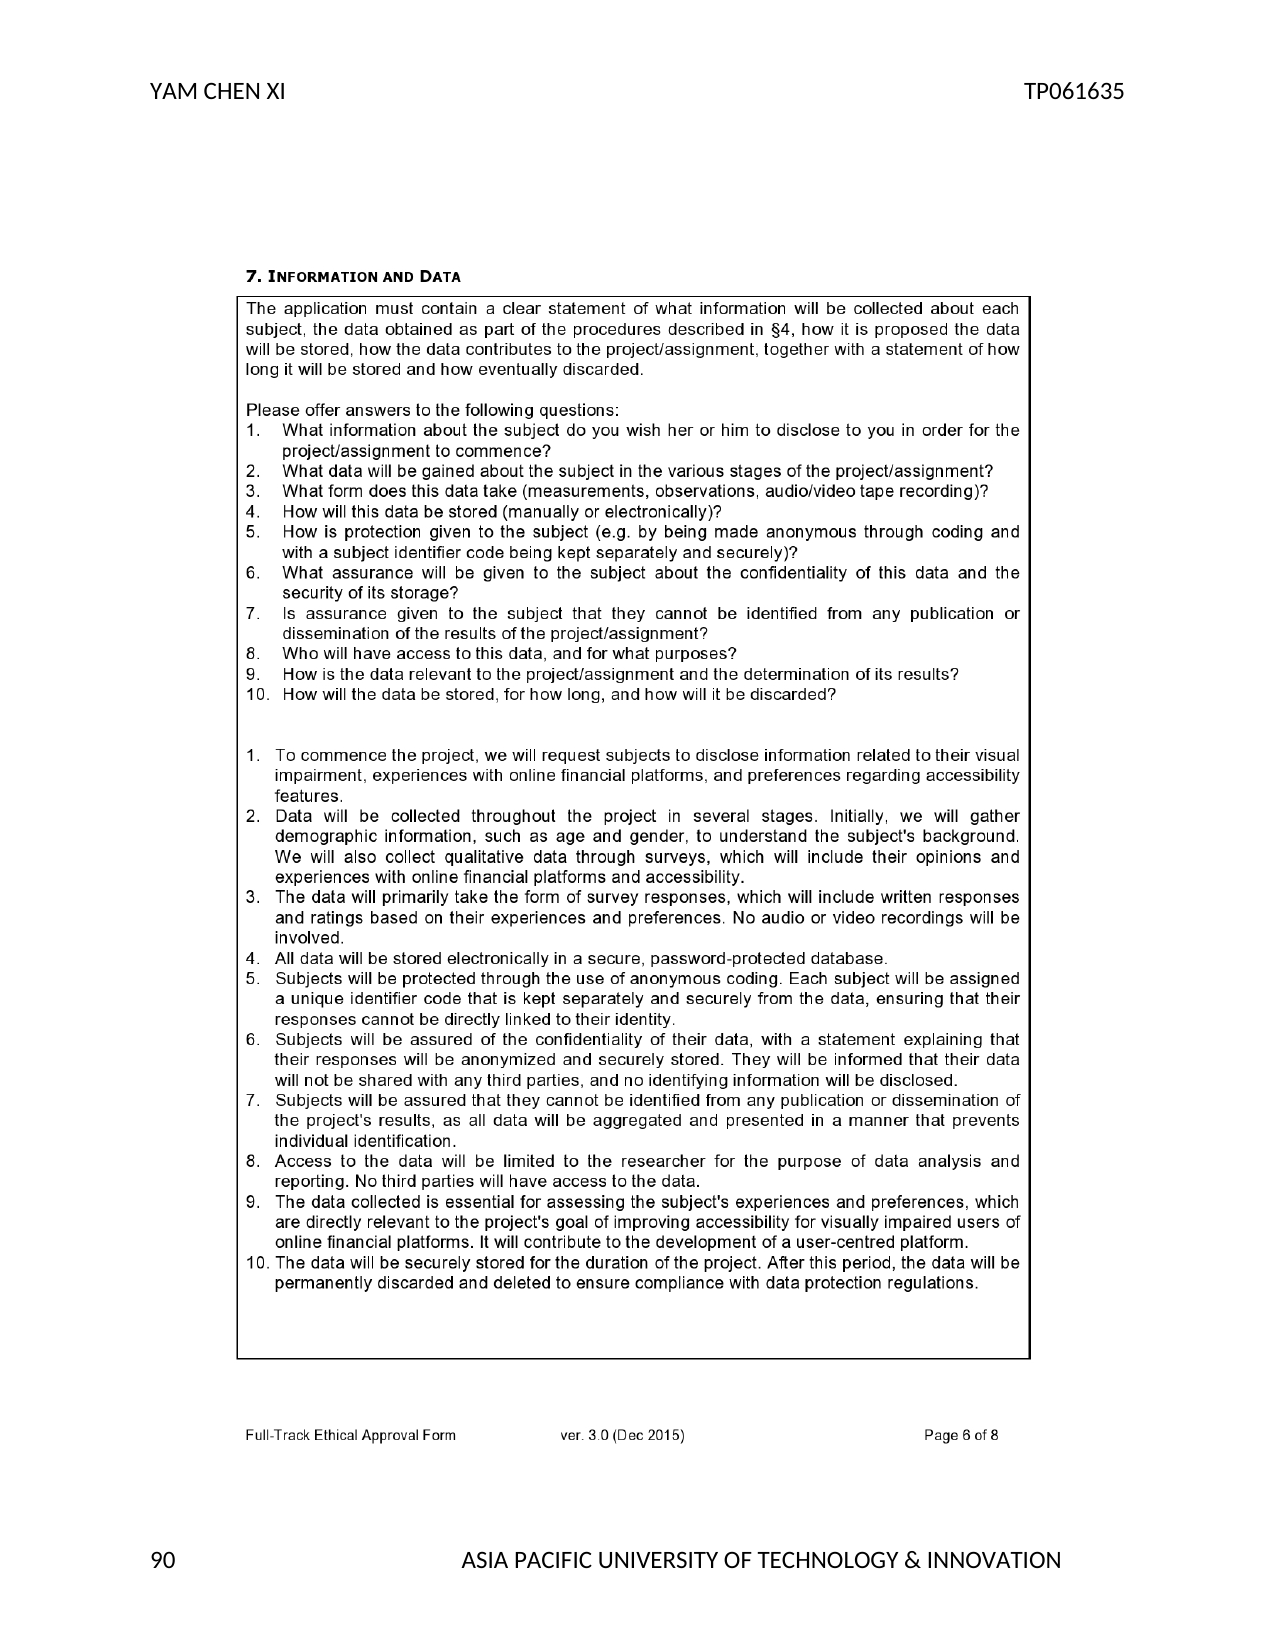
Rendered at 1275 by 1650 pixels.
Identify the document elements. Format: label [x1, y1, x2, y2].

picture [159, 150, 1116, 1500]
